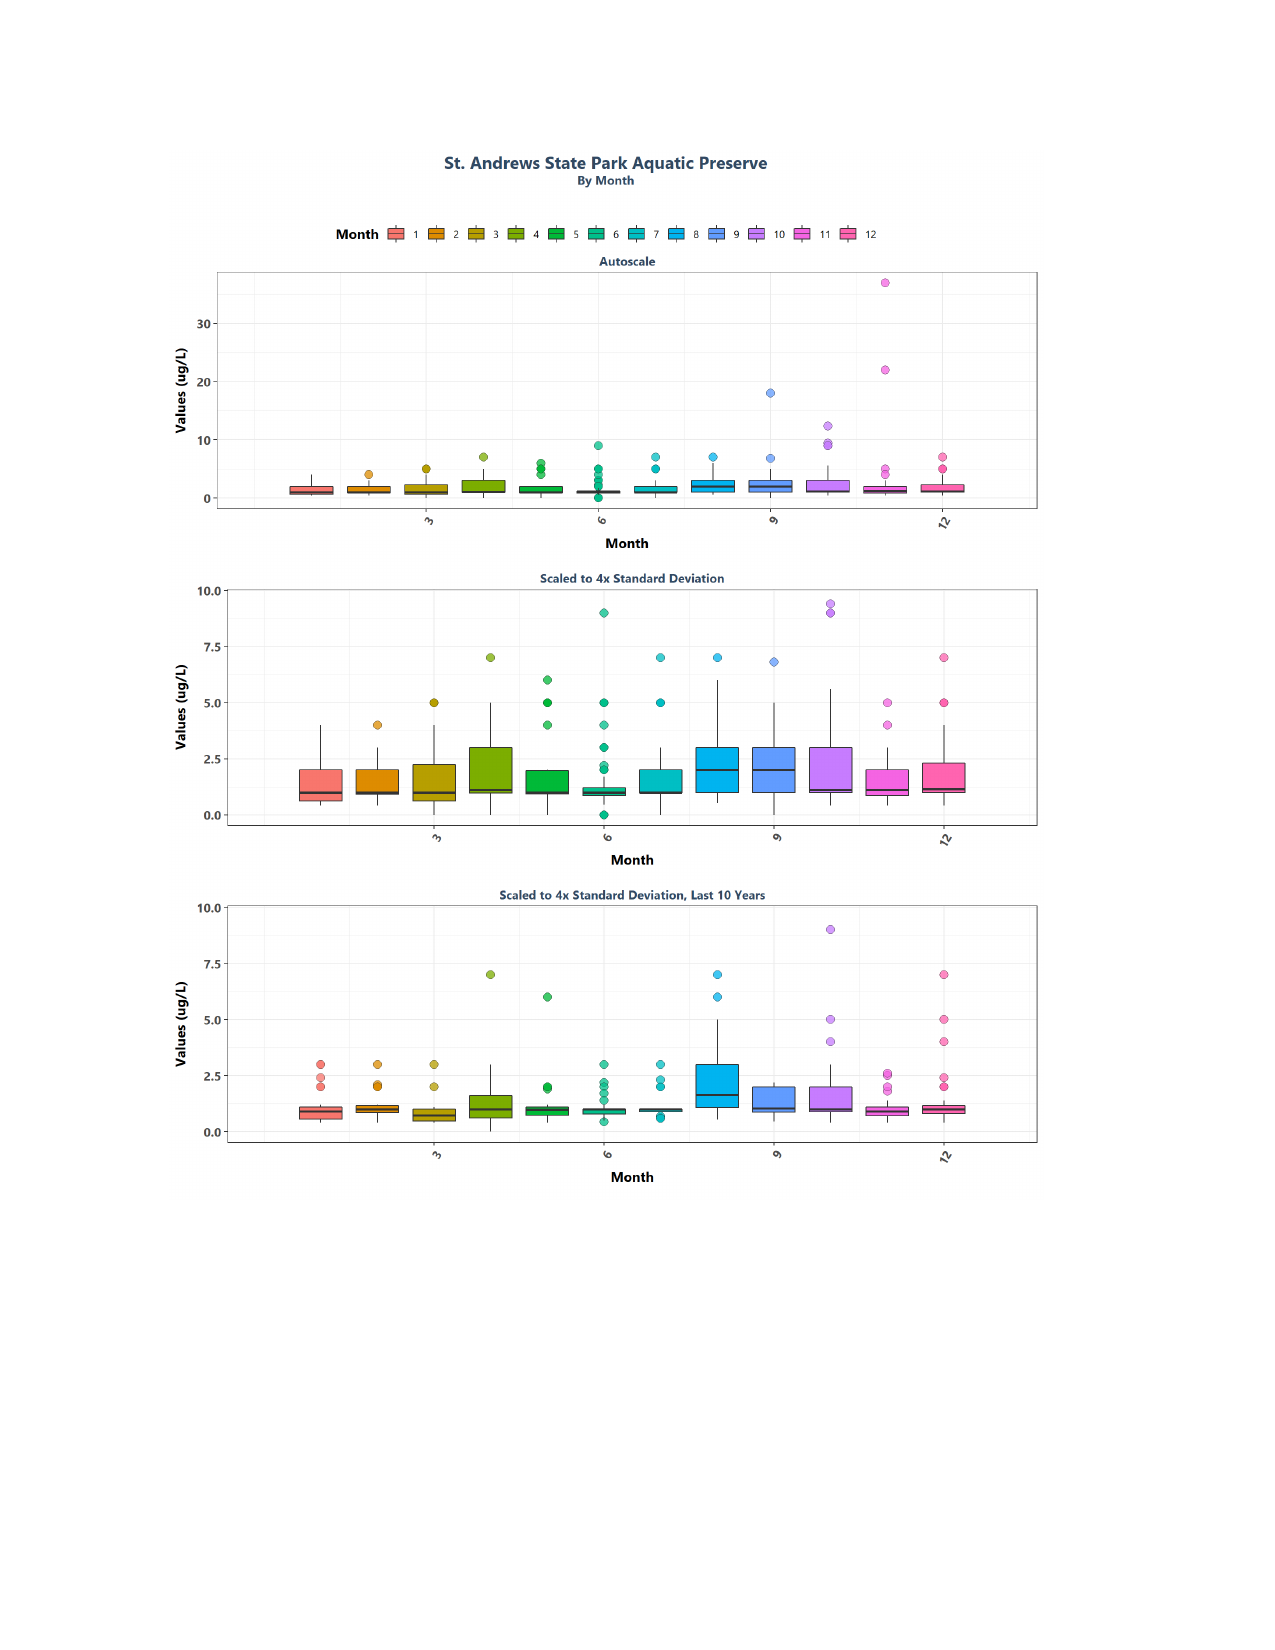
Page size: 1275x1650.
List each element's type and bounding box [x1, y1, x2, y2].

picture [168, 150, 1044, 1200]
